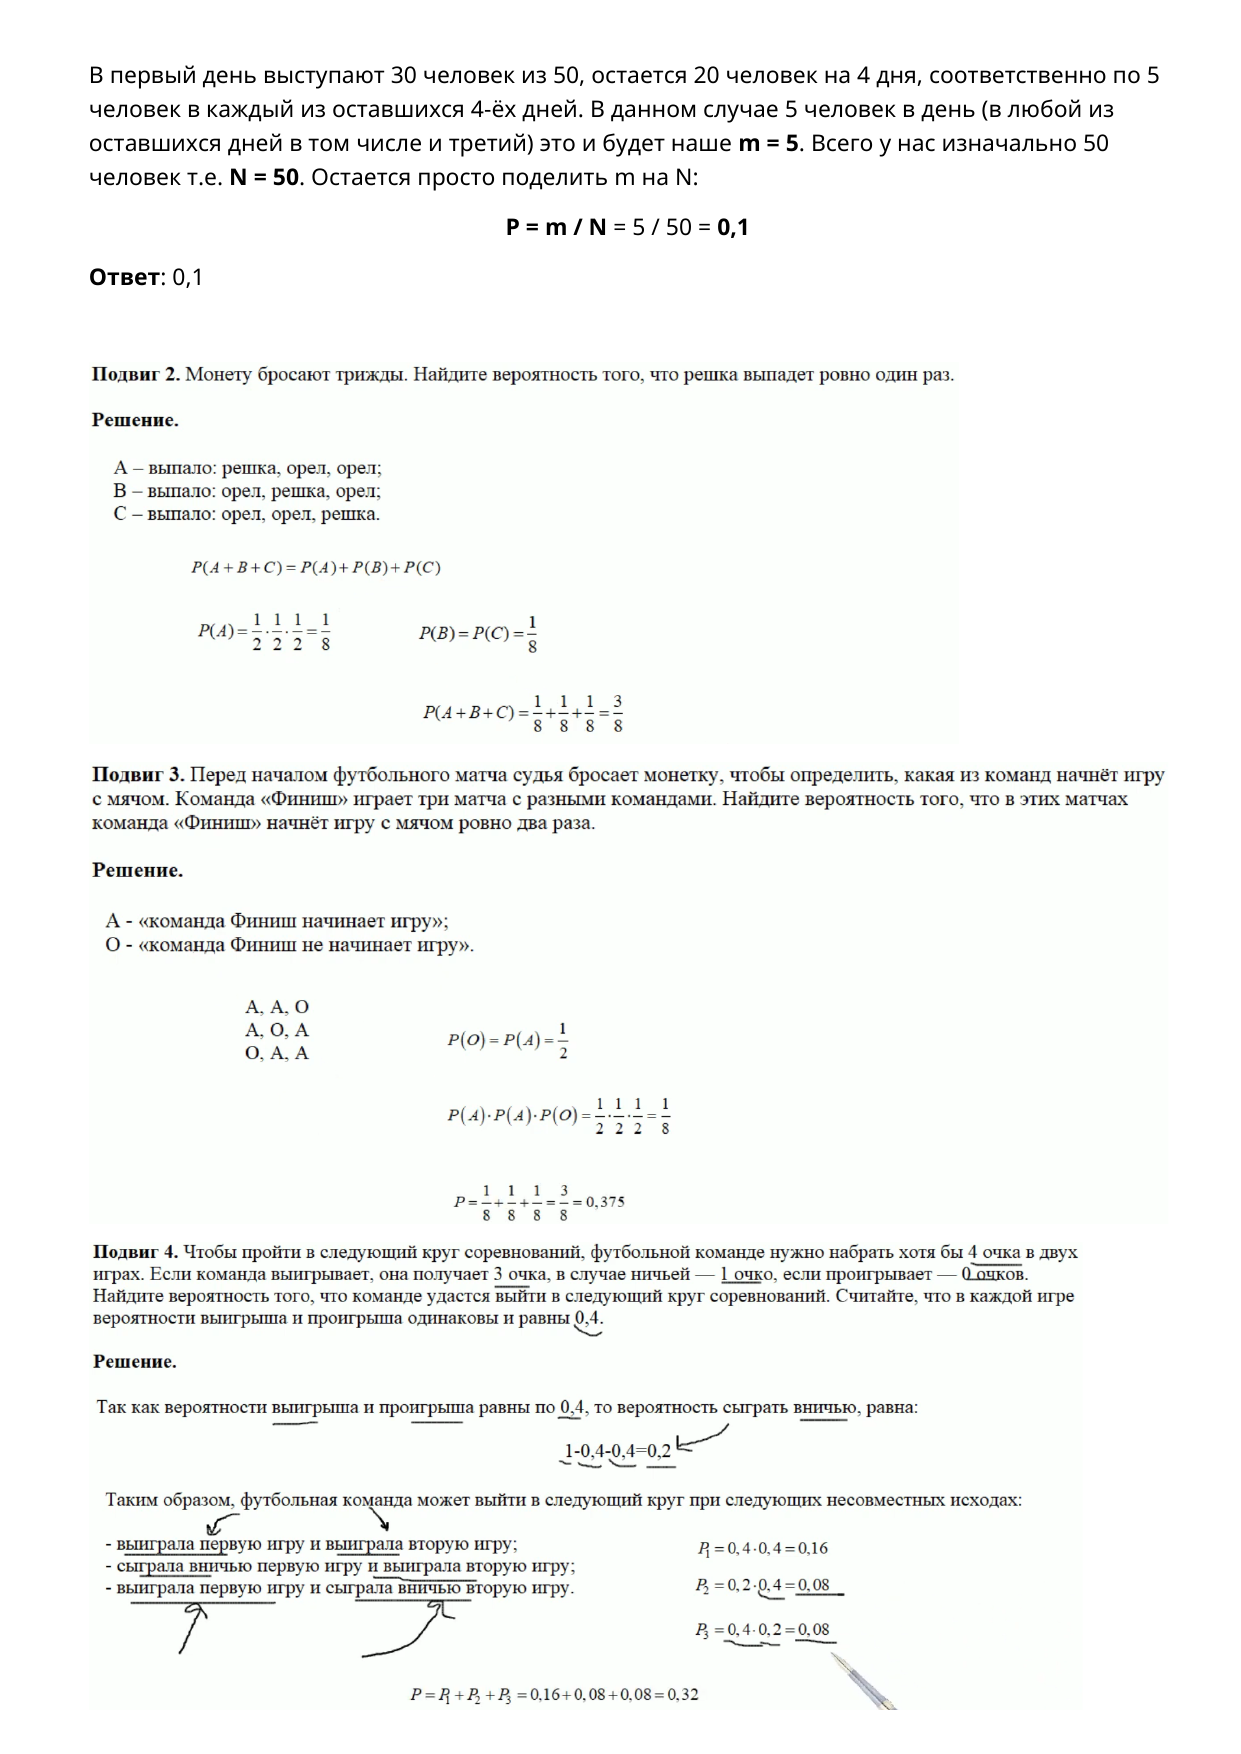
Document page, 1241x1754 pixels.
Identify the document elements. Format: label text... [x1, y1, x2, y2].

picture [88, 762, 1169, 1224]
text Р = m / N = 5 / 50 = 0,1 [89, 211, 1167, 242]
text Ответ: 0,1 [89, 261, 1167, 292]
picture [88, 1242, 1083, 1710]
picture [88, 362, 959, 744]
text В первый день выступают 30 человек из 50, остается 20 человек на 4 дня, соответственно по 5 человек в каждый из оставшихся 4-ёх дней. В данном случае 5 человек в день (в любой из оставшихся дней в том числе и третий) это и будет наше m = 5. Всего у нас изначально 50 человек т.е. N = 50. Остается просто поделить m на N: [89, 59, 1167, 192]
